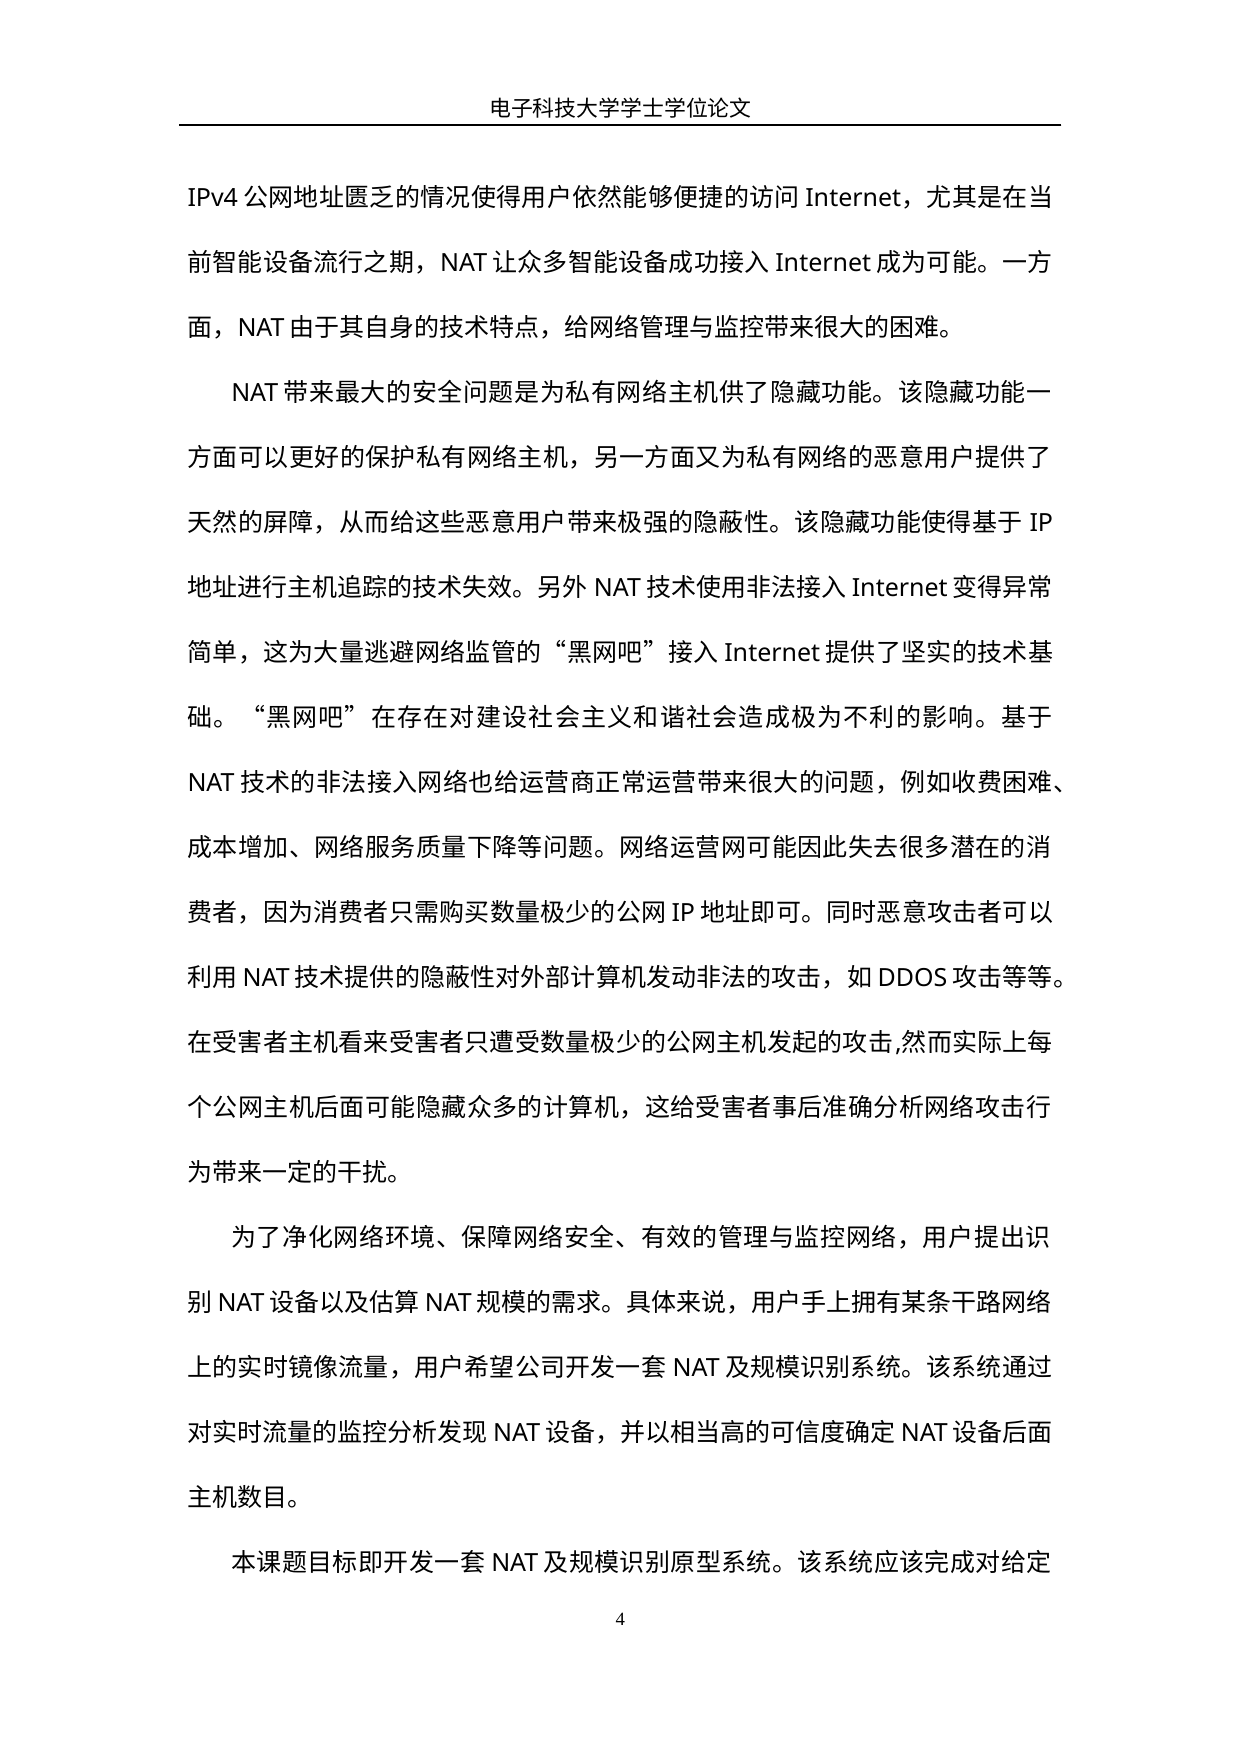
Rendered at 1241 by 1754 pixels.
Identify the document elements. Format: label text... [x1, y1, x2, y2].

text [187, 163, 1053, 358]
text 为了净化网络环境、保障网络安全、有效的管理与监控网络，用户提出识别NAT设备以及估算NAT规模的需求。具体来说，用户手上拥有某条干路网络上的实时镜像流量，用户希望公司开发一套NAT及规模识别系统。该系统通过对实时流量的监控分析发现NAT设备，并以相当高的可信度确定NAT设备后面主机数目。 [187, 1203, 1053, 1528]
text NAT带来最大的安全问题是为私有网络主机供了隐藏功能。该隐藏功能一方面可以更好的保护私有网络主机，另一方面又为私有网络的恶意用户提供了天然的屏障，从而给这些恶意用户带来极强的隐蔽性。该隐藏功能使得基于IP地址进行主机追踪的技术失效。另外NAT技术使用非法接入Internet变得异常简单，这为大量逃避网络监管的“黑网吧”接入Internet提供了坚实的技术基础。“黑网吧”在存在对建设社会主义和谐社会造成极为不利的影响。基于NAT技术的非法接入网络也给运营商正常运营带来很大的问题，例如收费困难、成本增加、网络服务质量下降等问题。网络运营网可能因此失去很多潜在的消费者，因为消费者只需购买数量极少的公网IP地址即可。同时恶意攻击者可以利用NAT技术提供的隐蔽性对外部计算机发动非法的攻击，如DDOS攻击等等。在受害者主机看来受害者只遭受数量极少的公网主机发起的攻击,然而实际上每个公网主机后面可能隐藏众多的计算机，这给受害者事后准确分析网络攻击行为带来一定的干扰。 [187, 358, 1053, 1203]
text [187, 1528, 1053, 1593]
